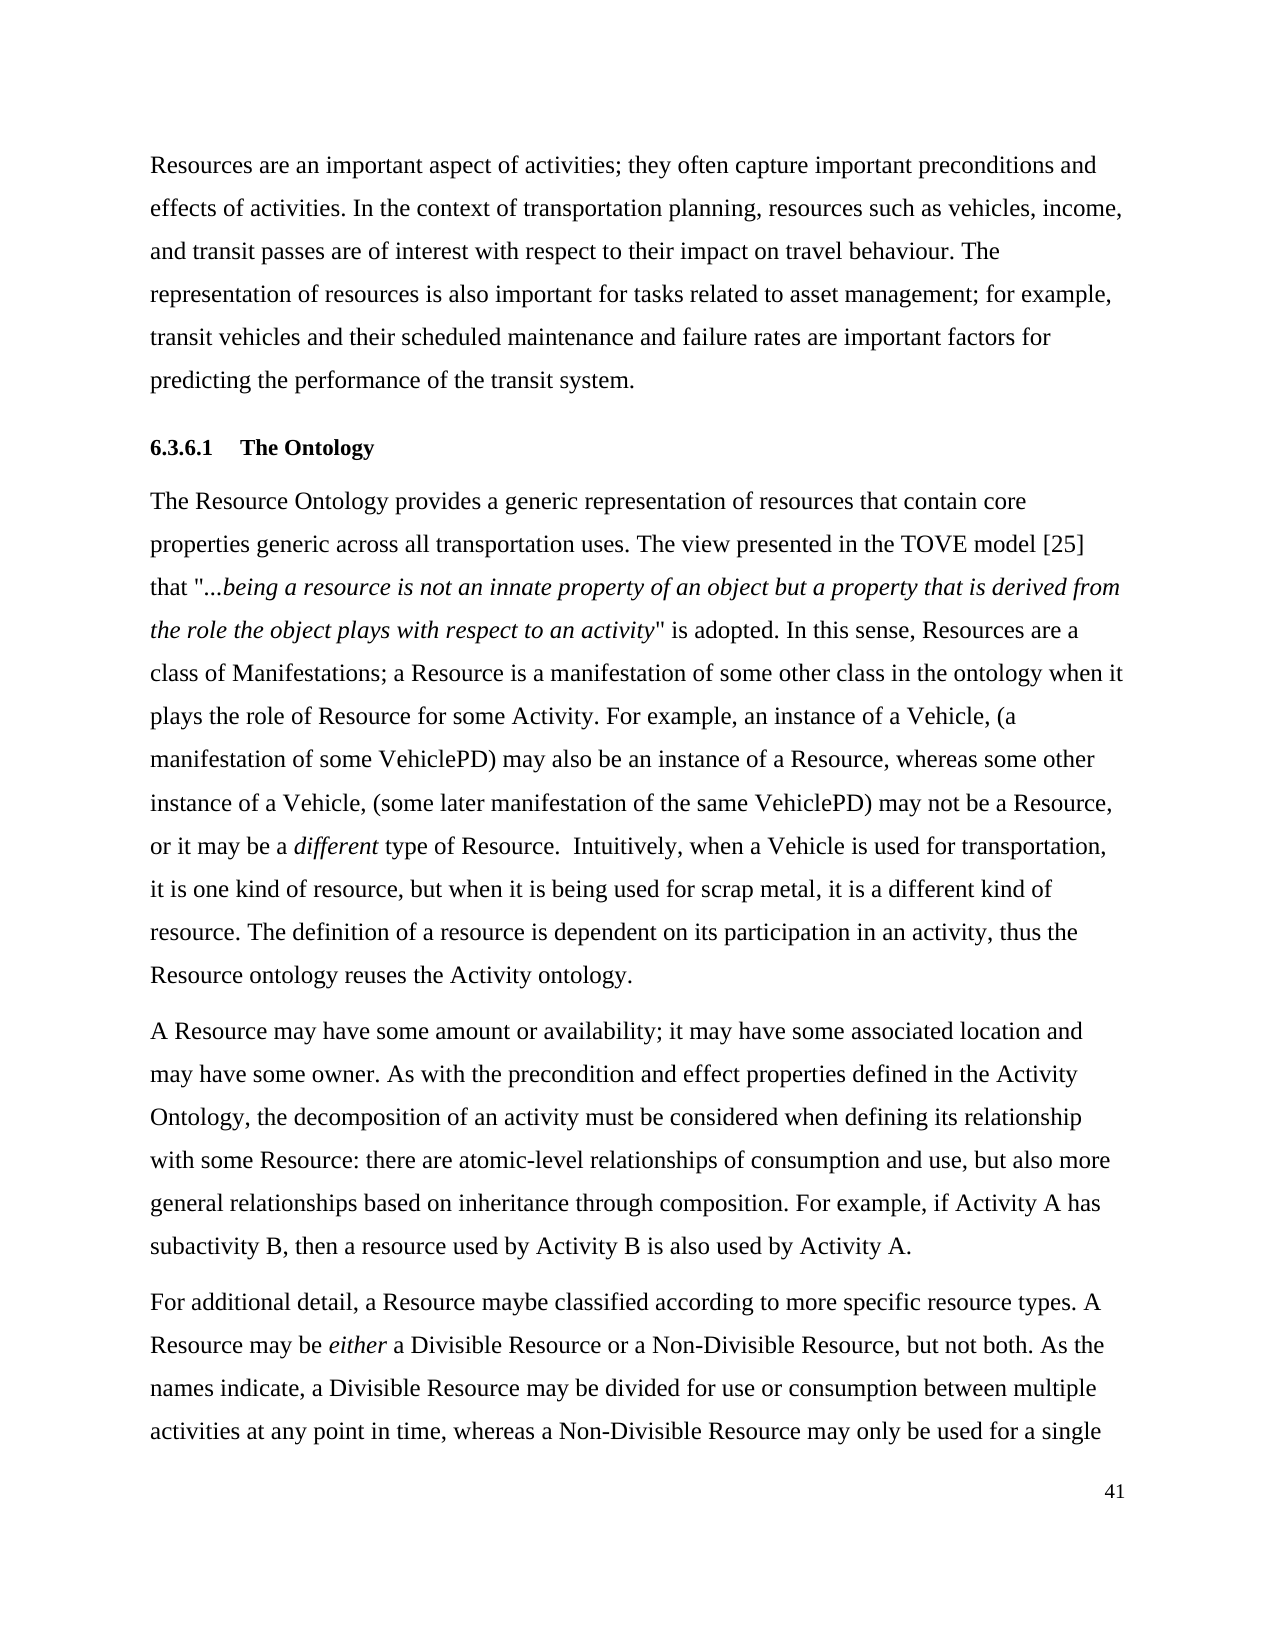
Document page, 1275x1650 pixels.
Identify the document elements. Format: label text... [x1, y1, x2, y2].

text The Resource Ontology provides a generic representation of resources that contain core properties generic across all transportation uses. The view presented in the TOVE model [25] that "...being a resource is not an innate property of an object but a property that is derived from the role the object plays with respect to an activity" is adopted. In this sense, Resources are a class of Manifestations; a Resource is a manifestation of some other class in the ontology when it plays the role of Resource for some Activity. For example, an instance of a Vehicle, (a manifestation of some VehiclePD) may also be an instance of a Resource, whereas some other instance of a Vehicle, (some later manifestation of the same VehiclePD) may not be a Resource, or it may be a different type of Resource. Intuitively, when a Vehicle is used for transportation, it is one kind of resource, but when it is being used for scrap metal, it is a different kind of resource. The definition of a resource is dependent on its participation in an activity, thus the Resource ontology reuses the Activity ontology. [150, 486, 1125, 989]
text Resources are an important aspect of activities; they often capture important preconditions and effects of activities. In the context of transportation planning, resources such as vehicles, income, and transit passes are of interest with respect to their impact on travel behaviour. The representation of resources is also important for tasks related to asset management; for example, transit vehicles and their scheduled maintenance and failure rates are important factors for predicting the performance of the transit system. [150, 150, 1125, 394]
subtitle The Ontology [150, 434, 1125, 460]
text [150, 1287, 1125, 1445]
text A Resource may have some amount or availability; it may have some associated location and may have some owner. As with the precondition and effect properties defined in the Activity Ontology, the decomposition of an activity must be considered when defining its relationship with some Resource: there are atomic-level relationships of consumption and use, but also more general relationships based on inheritance through composition. For example, if Activity A has subactivity B, then a resource used by Activity B is also used by Activity A. [150, 1016, 1125, 1260]
